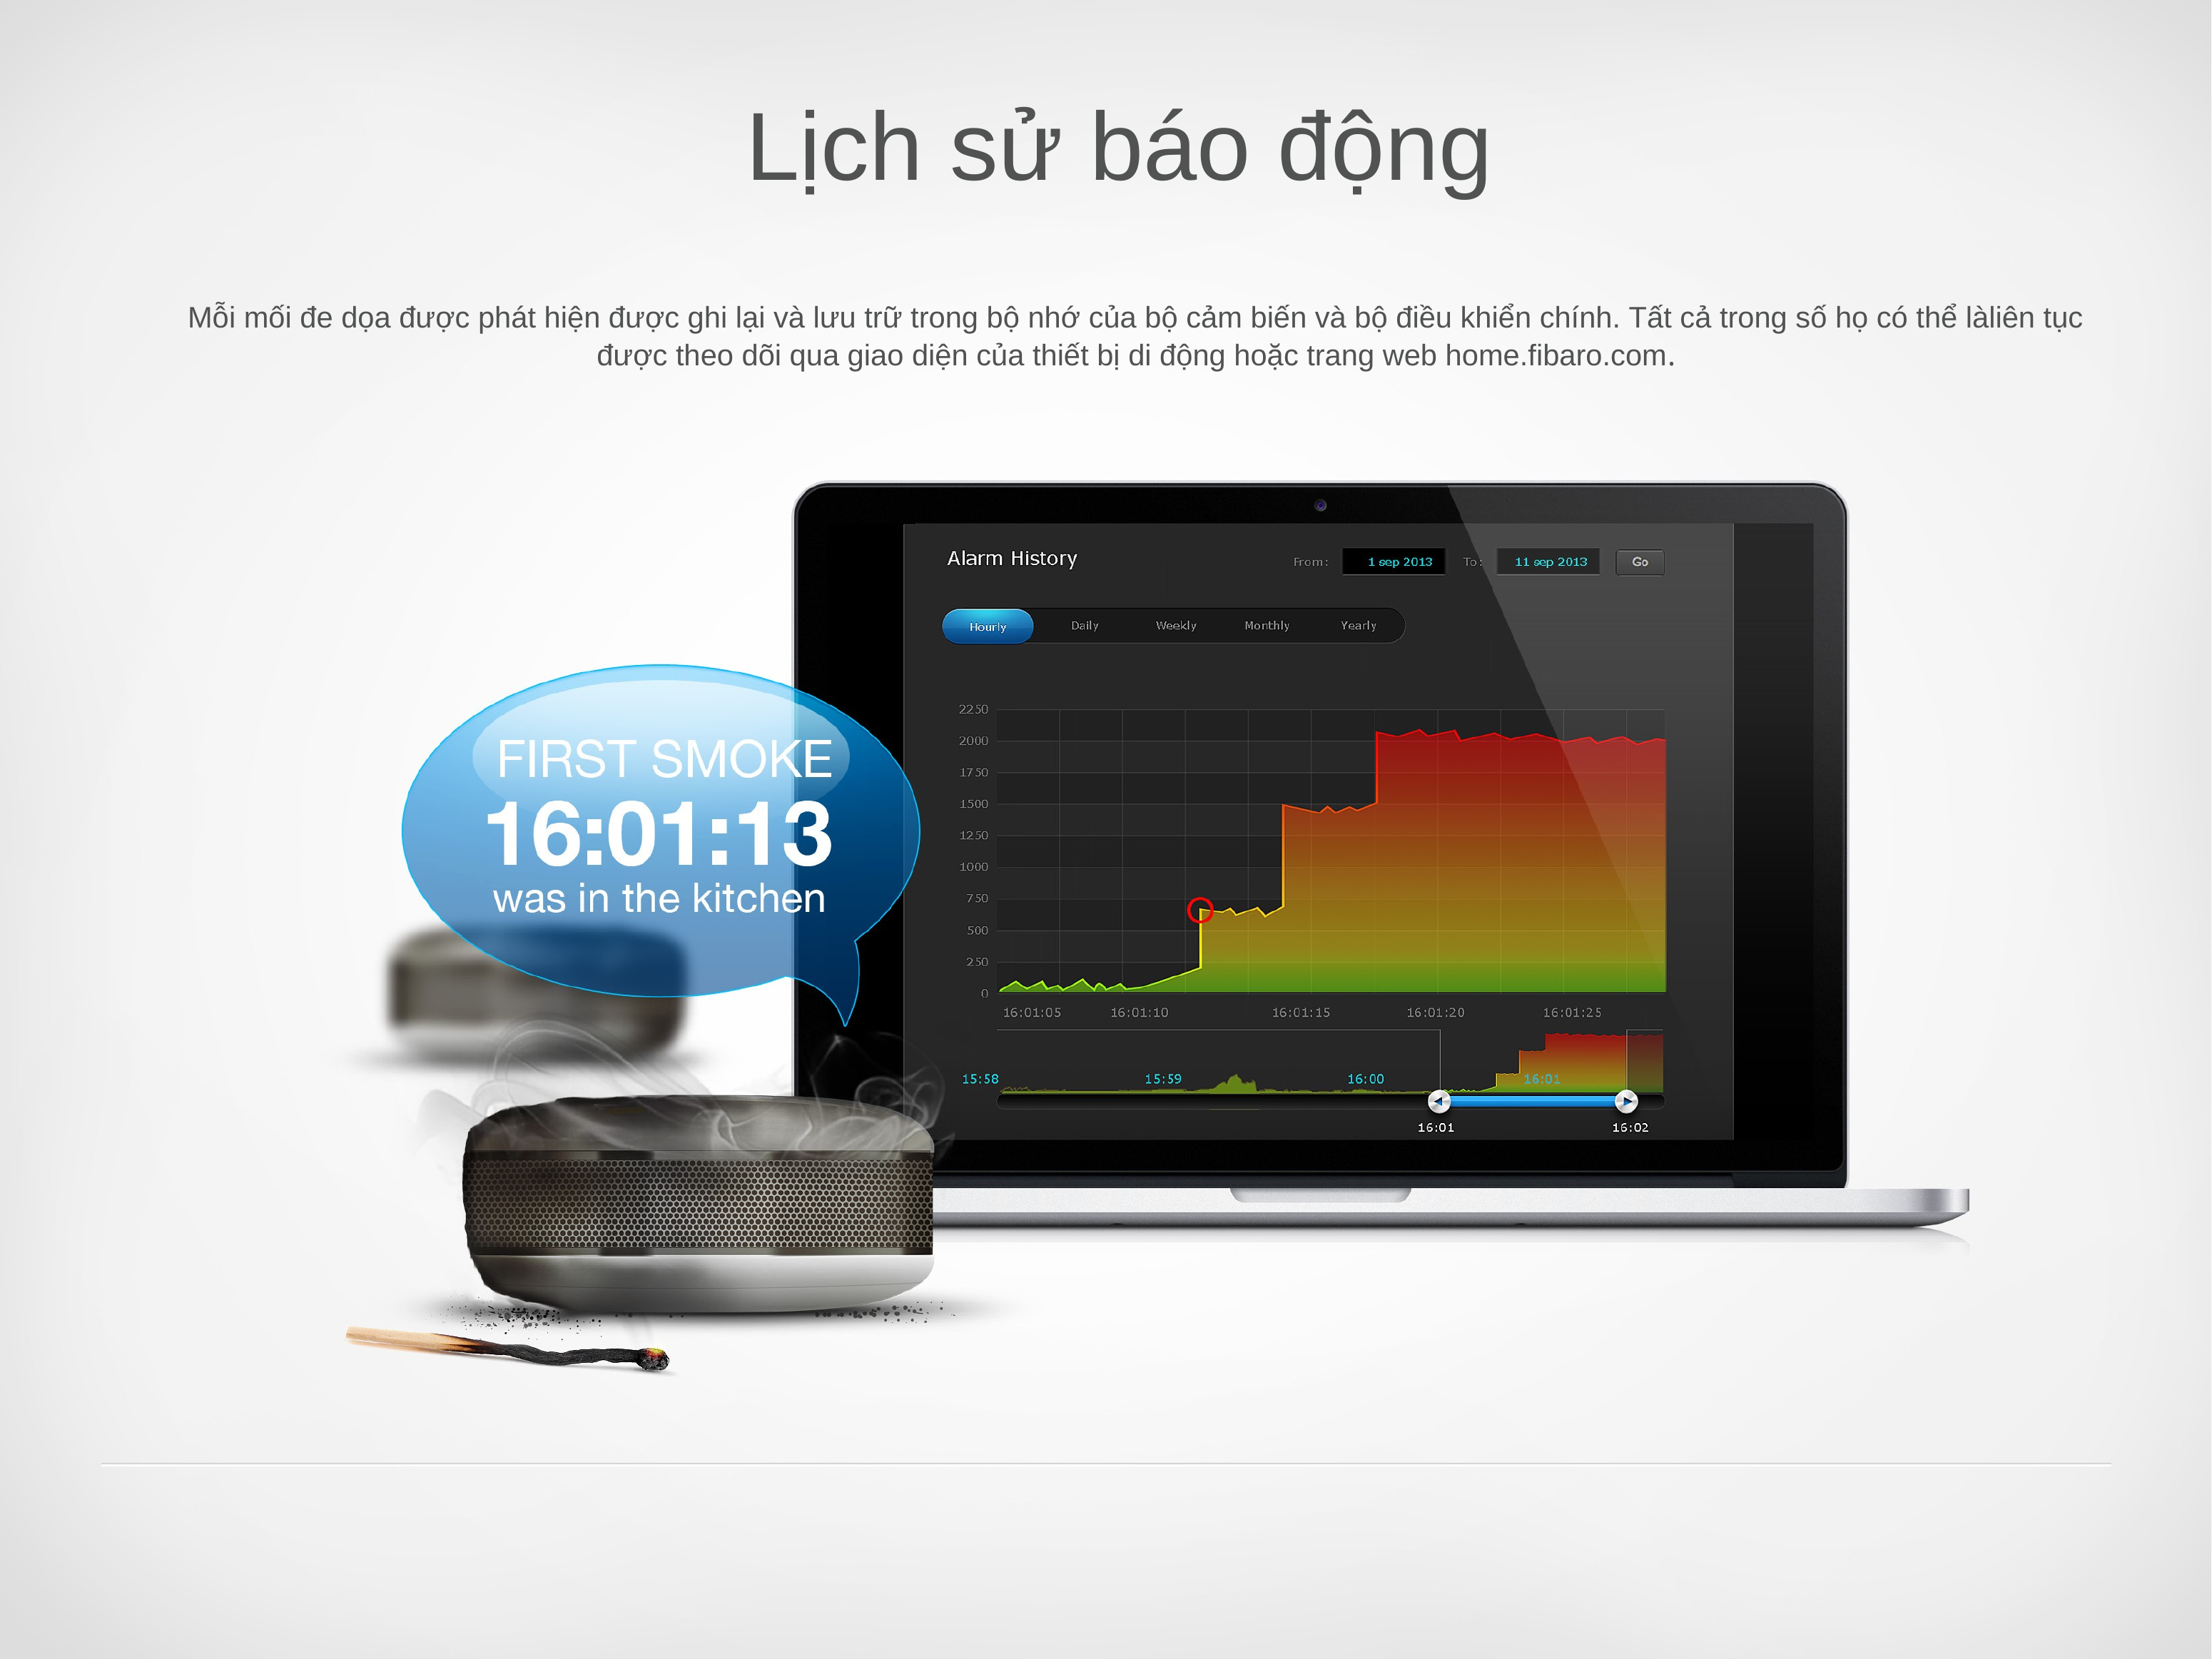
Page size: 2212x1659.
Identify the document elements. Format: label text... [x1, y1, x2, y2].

picture [0, 0, 2212, 1659]
subtitle Lịch sử báo động [106, 89, 2106, 201]
text Mỗi mối đe dọa được phát hiện được ghi lại và lưu trữ trong bộ nhớ của bộ cảm biến và bộ điều khiển chính. Tất cả trong số họ có thể làliên tục được theo dõi qua giao diện của thiết bị di động hoặc trang web home.fibaro.com. [170, 300, 2102, 375]
